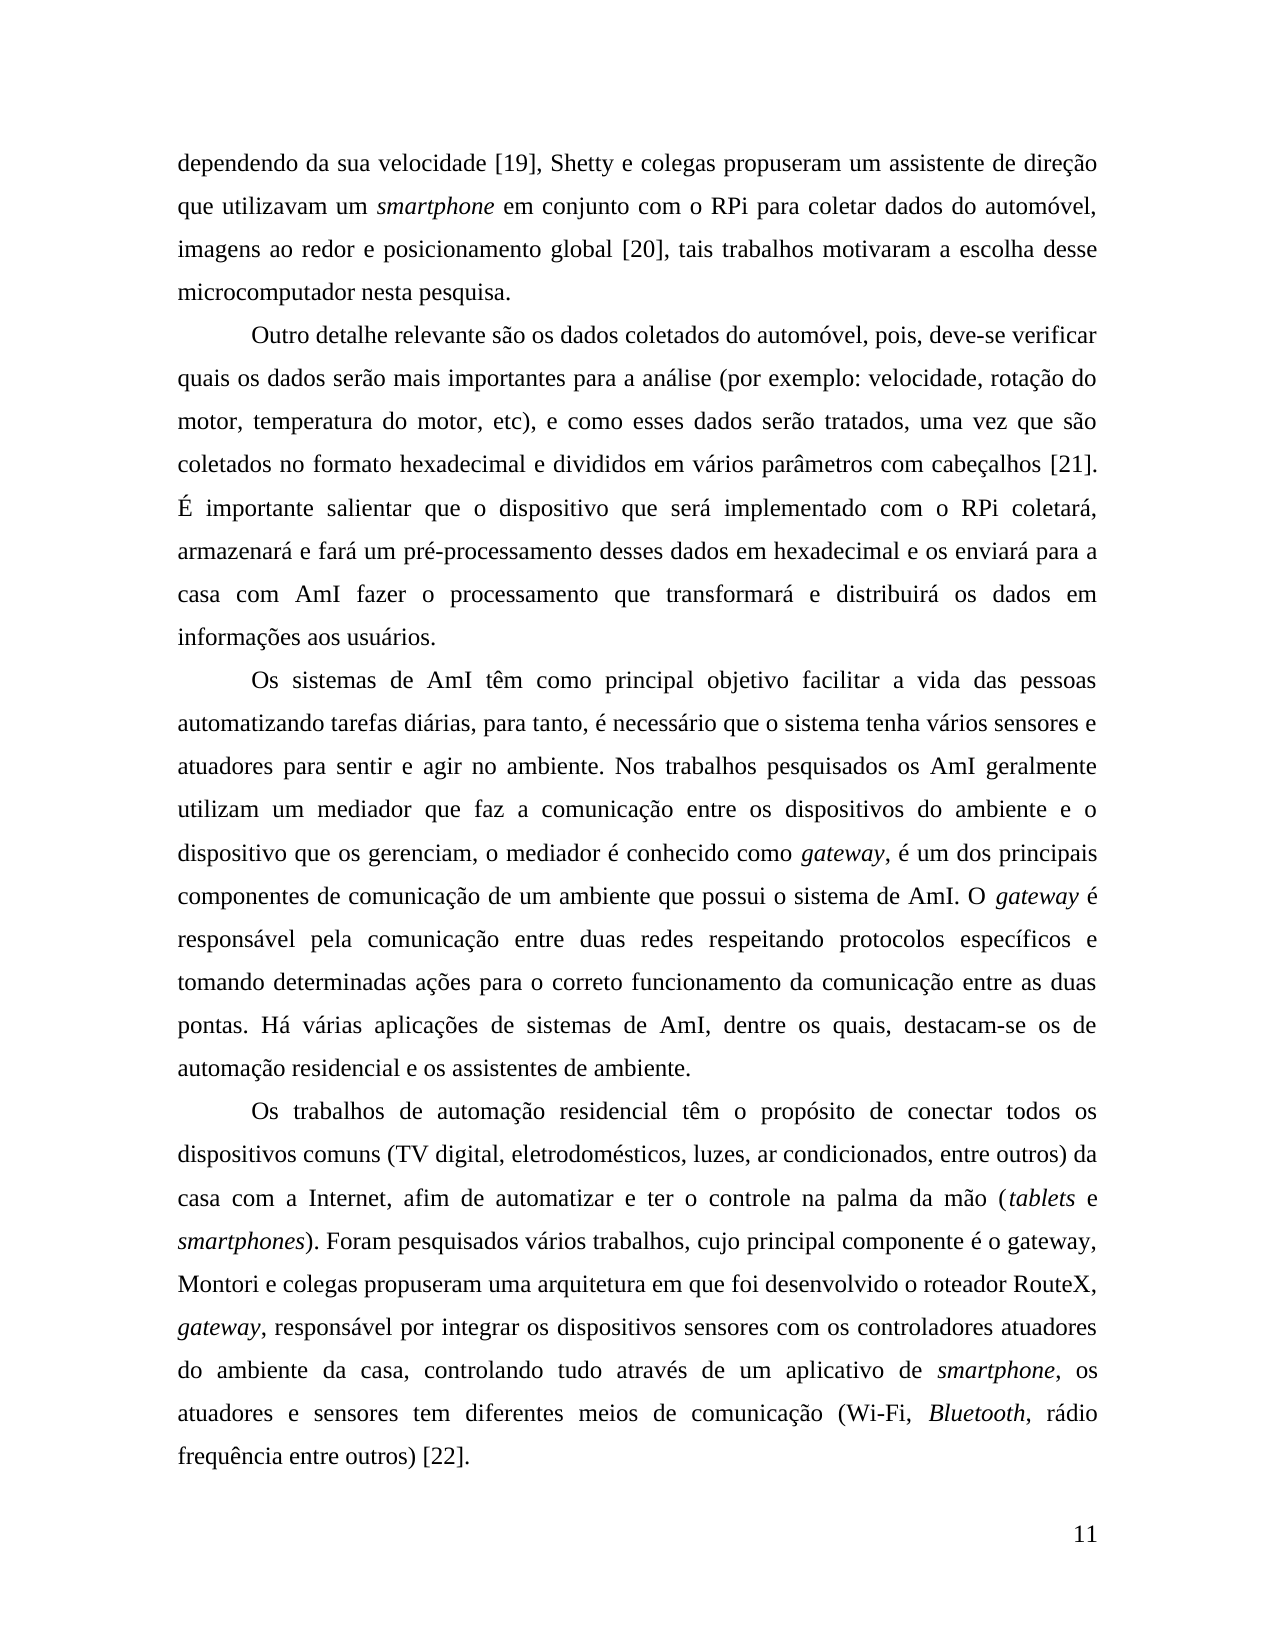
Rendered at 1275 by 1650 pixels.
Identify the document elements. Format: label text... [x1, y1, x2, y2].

text Os sistemas de AmI têm como principal objetivo facilitar a vida das pessoas automatizando tarefas diárias, para tanto, é necessário que o sistema tenha vários sensores e atuadores para sentir e agir no ambiente. Nos trabalhos pesquisados os AmI geralmente utilizam um mediador que faz a comunicação entre os dispositivos do ambiente e o dispositivo que os gerenciam, o mediador é conhecido como gateway, é um dos principais componentes de comunicação de um ambiente que possui o sistema de AmI. O gateway é responsável pela comunicação entre duas redes respeitando protocolos específicos e tomando determinadas ações para o correto funcionamento da comunicação entre as duas pontas. Há várias aplicações de sistemas de AmI, dentre os quais, destacam-se os de automação residencial e os assistentes de ambiente. [177, 665, 1098, 1082]
text Outro detalhe relevante são os dados coletados do automóvel, pois, deve-se verificar quais os dados serão mais importantes para a análise (por exemplo: velocidade, rotação do motor, temperatura do motor, etc), e como esses dados serão tratados, uma vez que são coletados no formato hexadecimal e divididos em vários parâmetros com cabeçalhos [21]. É importante salientar que o dispositivo que será implementado com o RPi coletará, armazenará e fará um pré-processamento desses dados em hexadecimal e os enviará para a casa com AmI fazer o processamento que transformará e distribuirá os dados em informações aos usuários. [177, 320, 1098, 651]
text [177, 148, 1098, 306]
text Os trabalhos de automação residencial têm o propósito de conectar todos os dispositivos comuns (TV digital, eletrodomésticos, luzes, ar condicionados, entre outros) da casa com a Internet, afim de automatizar e ter o controle na palma da mão (tablets e smartphones). Foram pesquisados vários trabalhos, cujo principal componente é o gateway, Montori e colegas propuseram uma arquitetura em que foi desenvolvido o roteador RouteX, gateway, responsável por integrar os dispositivos sensores com os controladores atuadores do ambiente da casa, controlando tudo através de um aplicativo de smartphone, os atuadores e sensores tem diferentes meios de comunicação (Wi-Fi, Bluetooth, rádio frequência entre outros) [22]. [177, 1096, 1098, 1470]
